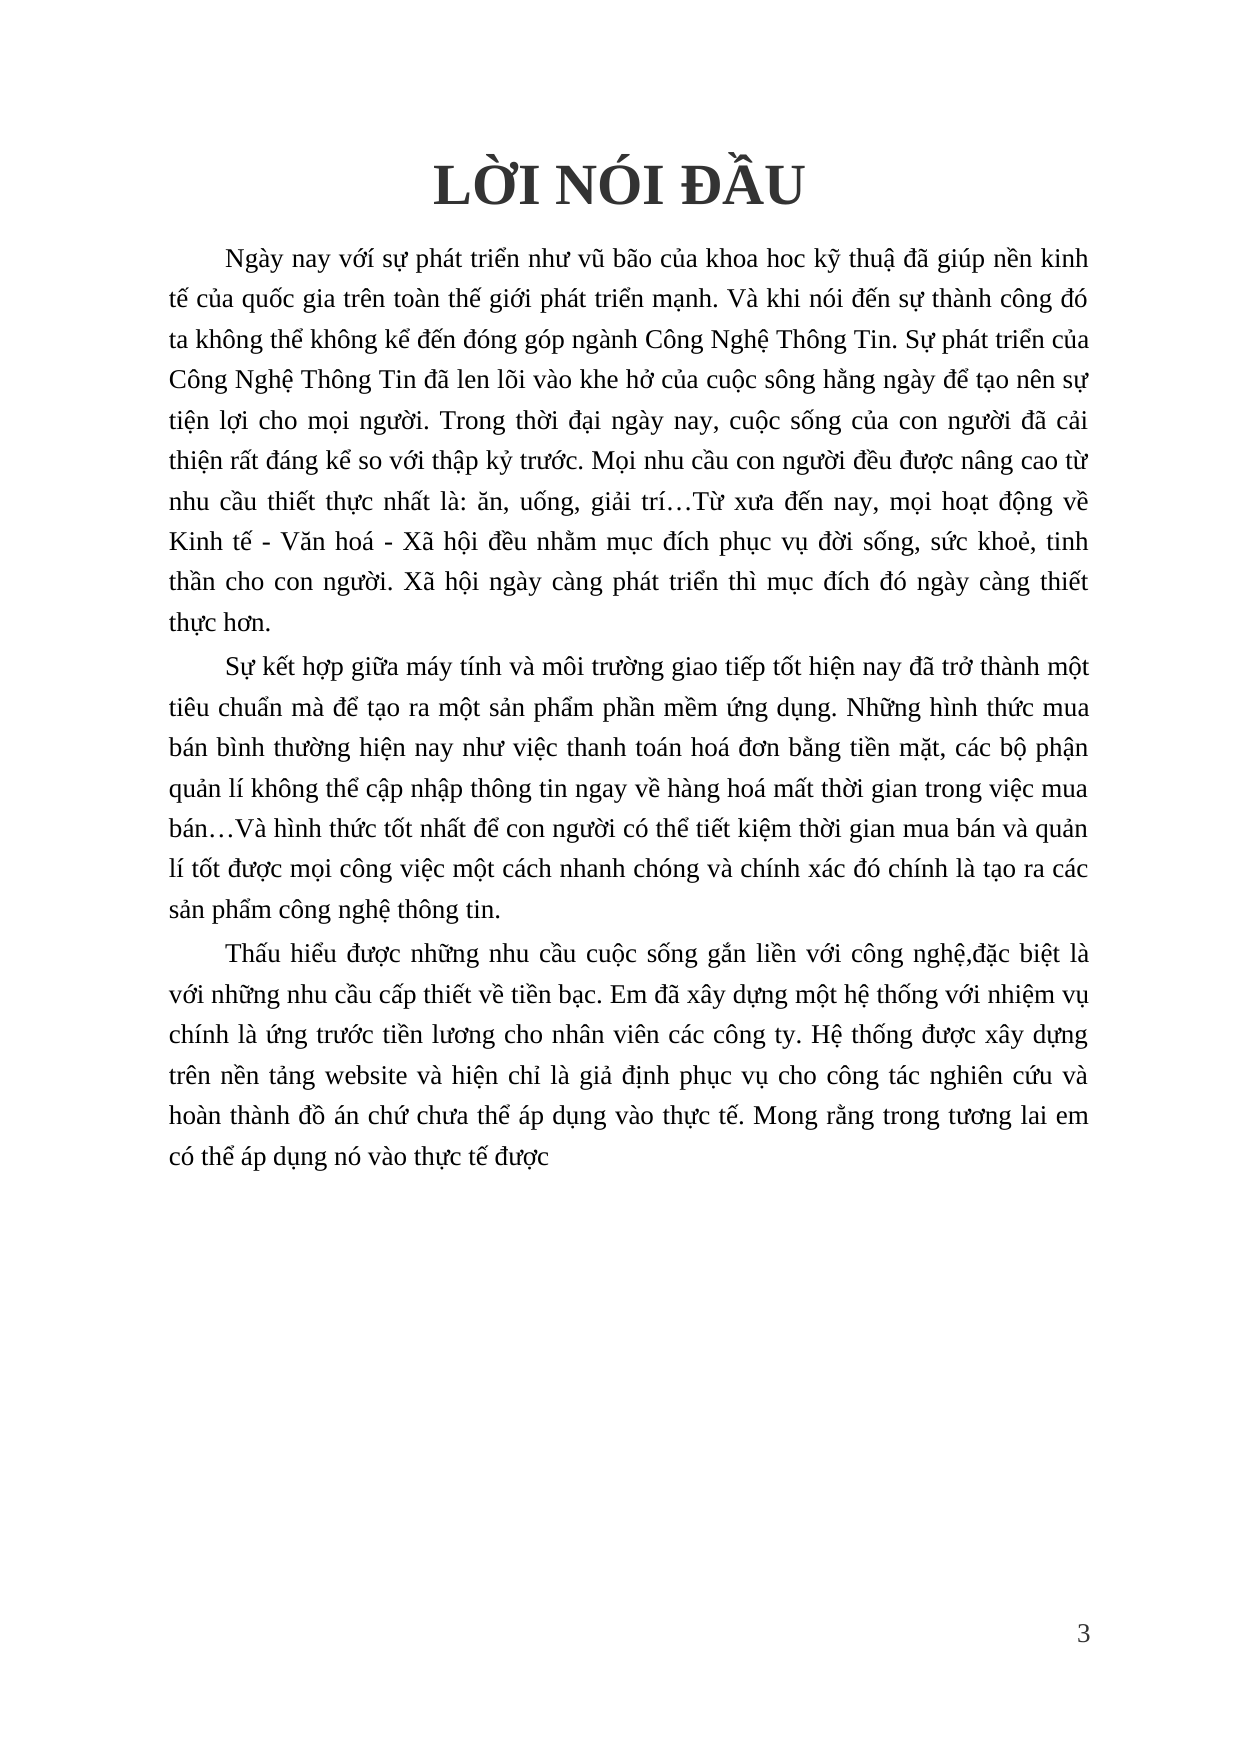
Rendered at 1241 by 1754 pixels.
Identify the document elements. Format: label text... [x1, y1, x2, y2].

text Sự kết hợp giữa máy tính và môi trường giao tiếp tốt hiện nay đã trở thành một tiêu chuẩn mà để tạo ra một sản phẩm phần mềm ứng dụng. Những hình thức mua bán bình thường hiện nay như việc thanh toán hoá đơn bằng tiền mặt, các bộ phận quản lí không thể cập nhập thông tin ngay về hàng hoá mất thời gian trong việc mua bán…Và hình thức tốt nhất để con người có thể tiết kiệm thời gian mua bán và quản lí tốt được mọi công việc một cách nhanh chóng và chính xác đó chính là tạo ra các sản phẩm công nghệ thông tin. [169, 650, 1090, 924]
text LỜI NÓI ĐẦU [150, 150, 1090, 217]
text Ngày nay vớí sự phát triển như vũ bão của khoa hoc kỹ thuậ đã giúp nền kinh tế của quốc gia trên toàn thế giới phát triển mạnh. Và khi nói đến sự thành công đó ta không thể không kể đến đóng góp ngành Công Nghệ Thông Tin. Sự phát triển của Công Nghệ Thông Tin đã len lõi vào khe hở của cuộc sông hằng ngày để tạo nên sự tiện lợi cho mọi người. Trong thời đại ngày nay, cuộc sống của con người đã cải thiện rất đáng kể so với thập kỷ trước. Mọi nhu cầu con người đều được nâng cao từ nhu cầu thiết thực nhất là: ăn, uống, giải trí…Từ xưa đến nay, mọi hoạt động về Kinh tế - Văn hoá - Xã hội đều nhằm mục đích phục vụ đời sống, sức khoẻ, tinh thần cho con người. Xã hội ngày càng phát triển thì mục đích đó ngày càng thiết thực hơn. [169, 242, 1090, 637]
text Thấu hiểu được những nhu cầu cuộc sống gắn liền với công nghệ,đặc biệt là với những nhu cầu cấp thiết về tiền bạc. Em đã xây dựng một hệ thống với nhiệm vụ chính là ứng trước tiền lương cho nhân viên các công ty. Hệ thống được xây dựng trên nền tảng website và hiện chỉ là giả định phục vụ cho công tác nghiên cứu và hoàn thành đồ án chứ chưa thể áp dụng vào thực tế. Mong rằng trong tương lai em có thể áp dụng nó vào thực tế được [169, 937, 1090, 1171]
